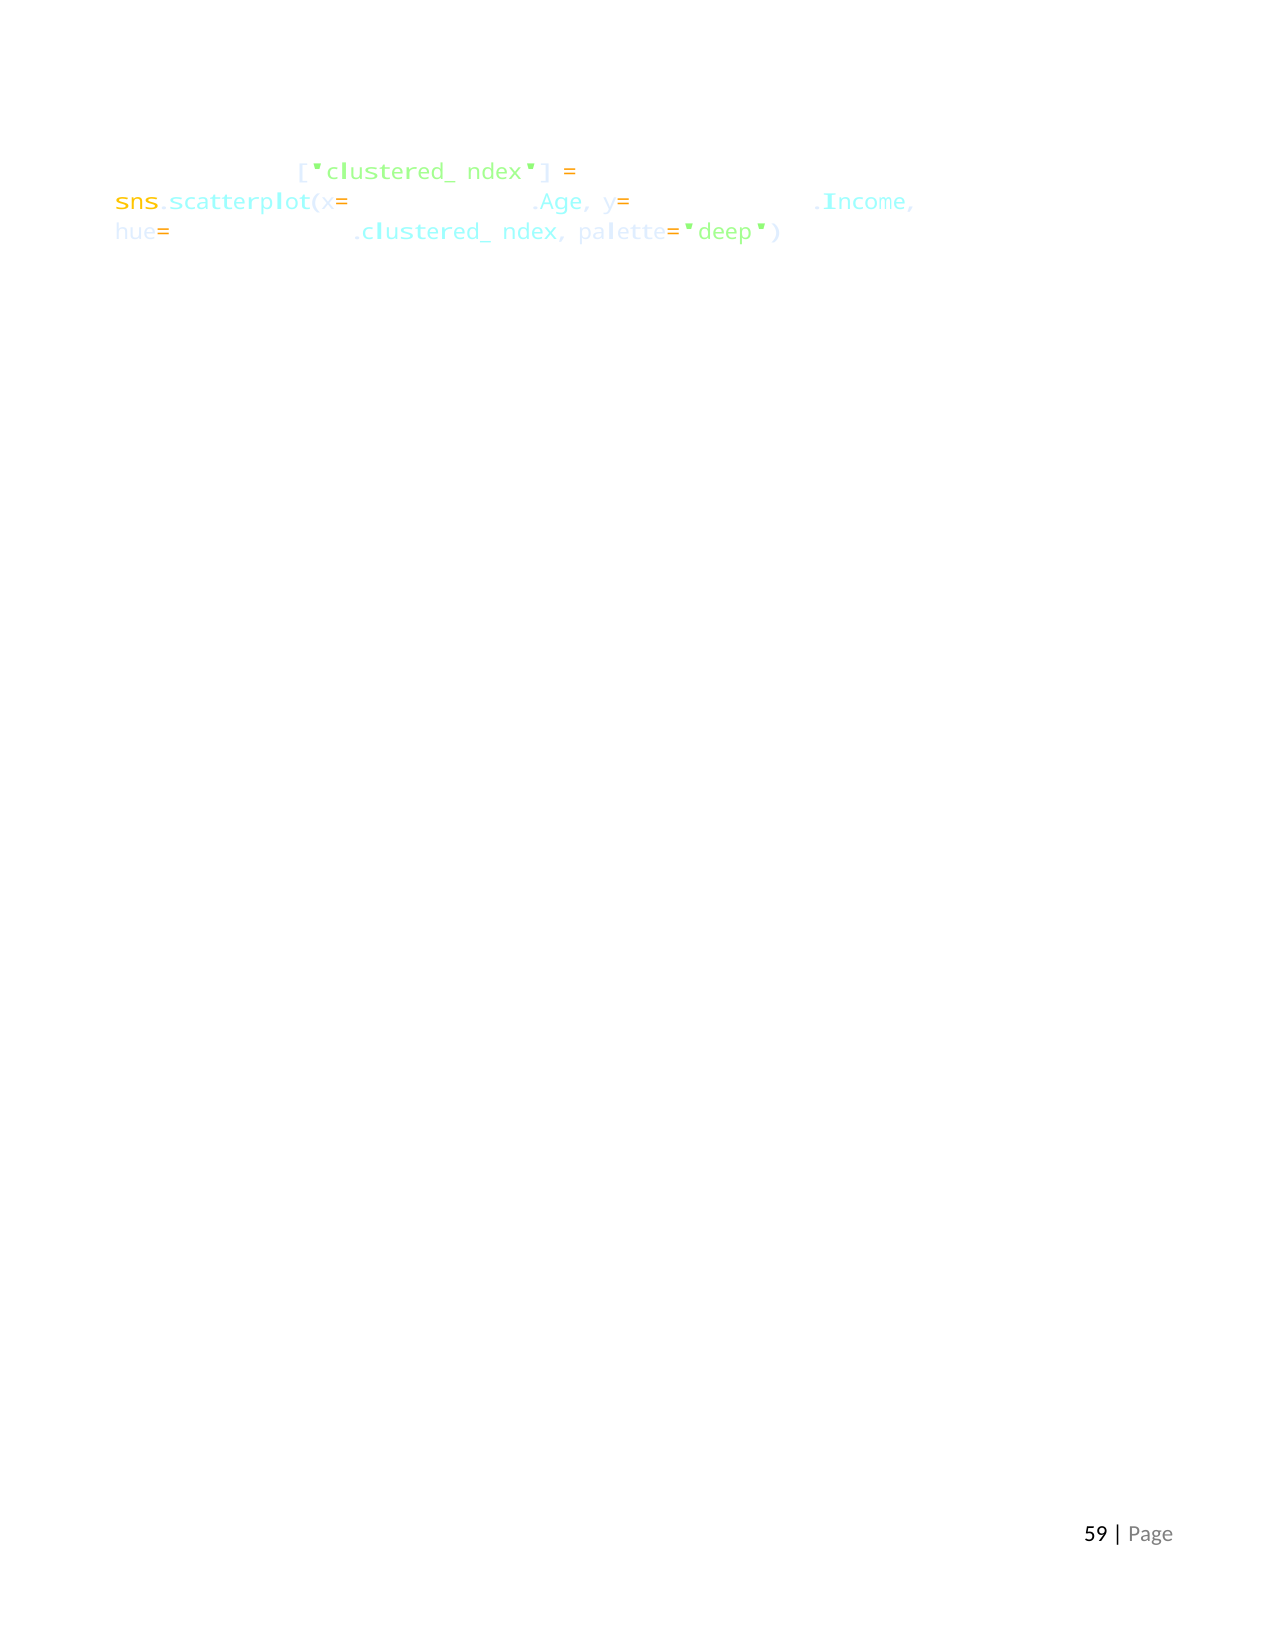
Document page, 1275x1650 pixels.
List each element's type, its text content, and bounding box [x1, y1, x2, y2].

text sns.scatterplot(x=clustered_data.Age, y=clustered_data.Income, hue=clustered_data.clustered_ ndex, palette='deep') [114, 186, 1173, 246]
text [114, 156, 730, 186]
